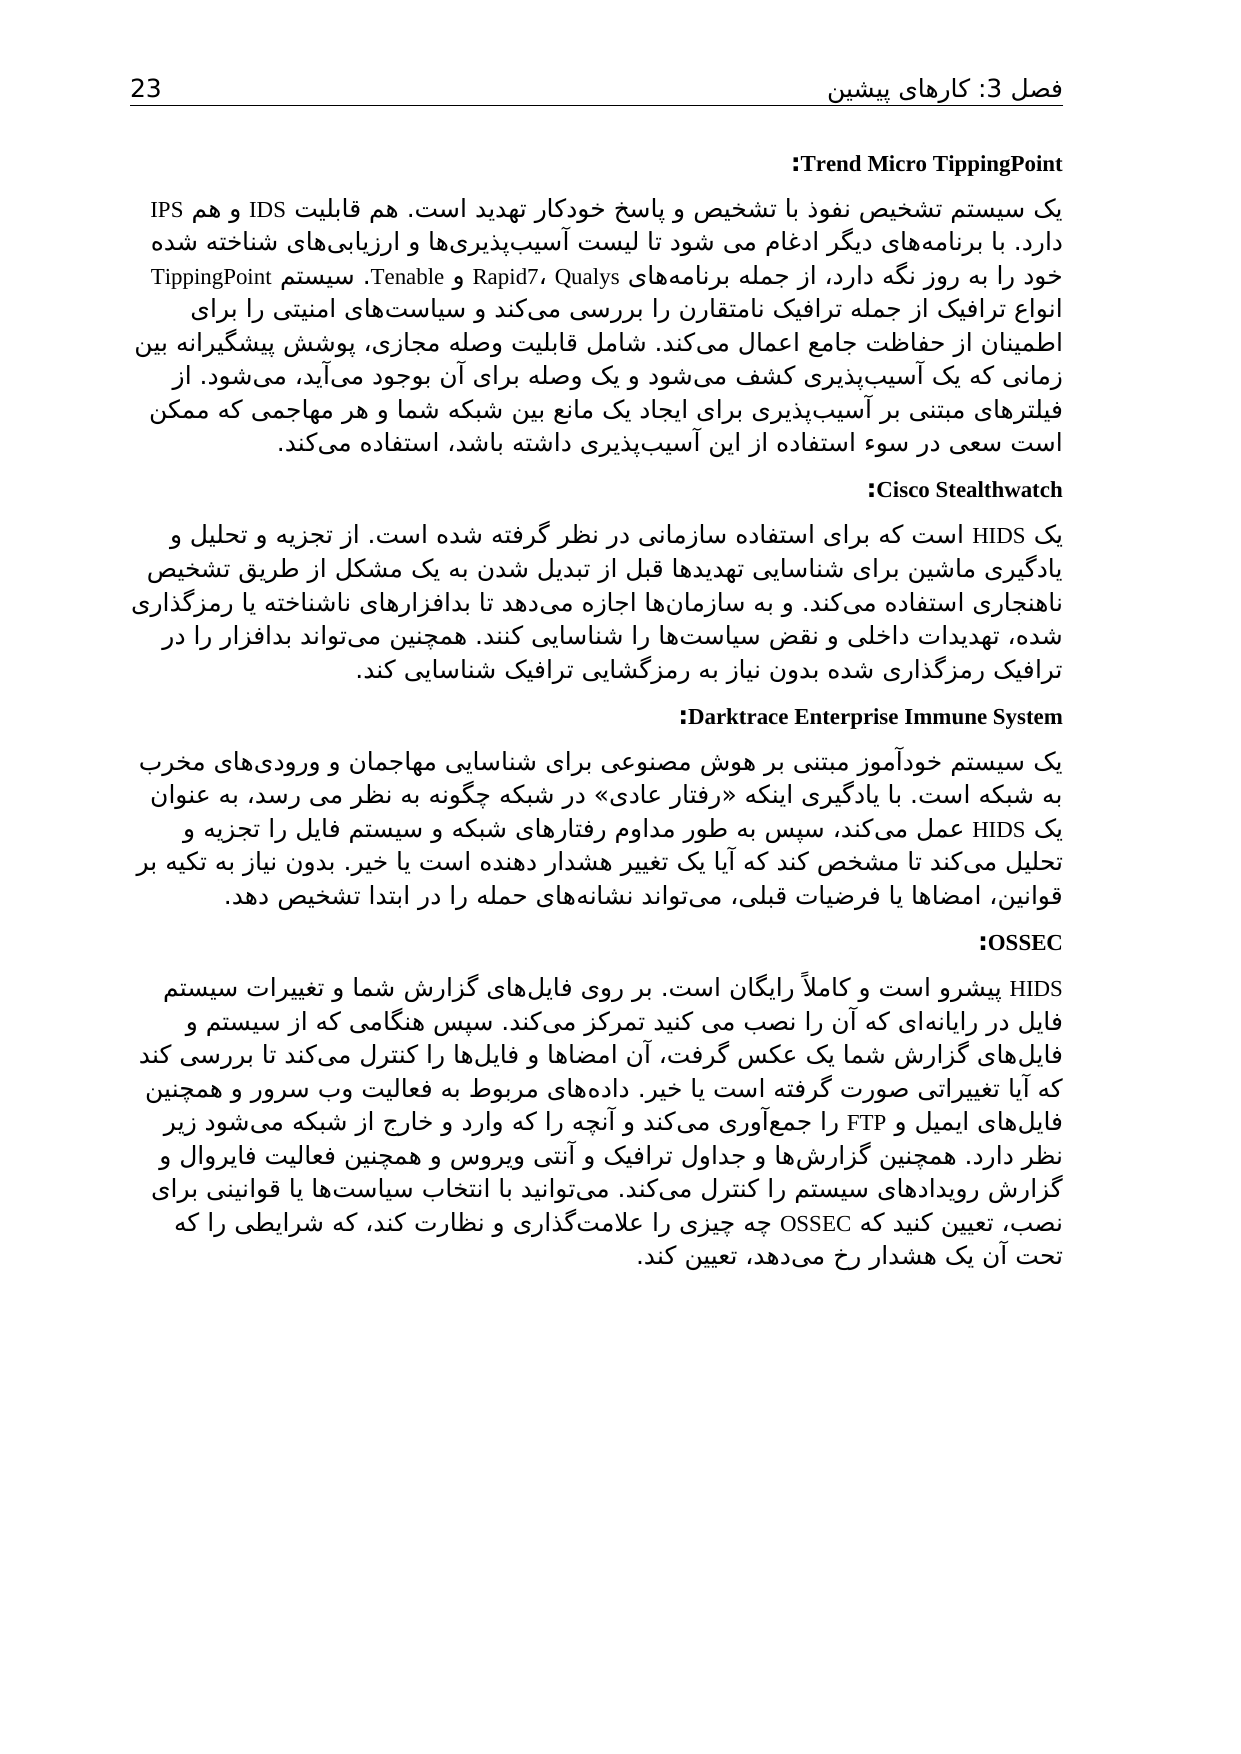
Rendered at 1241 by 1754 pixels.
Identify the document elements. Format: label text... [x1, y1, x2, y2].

text یک سیستم تشخیص نفوذ با تشخیص و پاسخ خودکار تهدید است. هم قابلیت IDS و هم IPS دارد. با برنامه‌های دیگر ادغام می شود تا لیست آسیب‌پذیری‌ها و ارزیابی‌های شناخته شده خود را به روز نگه دارد، از جمله برنامه‌های Rapid7، Qualys و Tenable. سیستم TippingPoint انواع ترافیک از جمله ترافیک نامتقارن را بررسی می‌کند و سیاست‌های امنیتی را برای اطمینان از حفاظت جامع اعمال می‌کند. شامل قابلیت وصله مجازی، پوشش پیشگیرانه بین زمانی که یک آسیب‌پذیری کشف می‌شود و یک وصله برای آن بوجود می‌آید، می‌شود. از فیلترهای مبتنی بر آسیب‌پذیری برای ایجاد یک مانع بین شبکه شما و هر مهاجمی که ممکن است سعی در سوء استفاده از این آسیب‌پذیری داشته باشد، استفاده می‌کند. [130, 194, 1063, 458]
text یک سیستم خودآموز مبتنی بر هوش مصنوعی برای شناسایی مهاجمان و ورودی‌های مخرب به شبکه است. با یادگیری اینکه «رفتار عادی» در شبکه چگونه به نظر می رسد، به عنوان یک HIDS عمل می‌کند، سپس به طور مداوم رفتارهای شبکه و سیستم فایل را تجزیه و تحلیل می‌کند تا مشخص کند که آیا یک تغییر هشدار دهنده است یا خیر. بدون نیاز به تکیه بر قوانین، امضاها یا فرضیات قبلی، می‌تواند نشانه‌های حمله را در ابتدا تشخیص دهد. [130, 747, 1063, 910]
text Trend Micro TippingPoint‌: [130, 148, 1063, 177]
text Darktrace Enterprise Immune System‌: [130, 701, 1063, 730]
text Cisco Stealthwatch‌: [130, 474, 1063, 504]
text OSSEC‌: [130, 927, 1063, 956]
text یک HIDS است که برای استفاده سازمانی در نظر گرفته شده است. از تجزیه و تحلیل و یادگیری ماشین برای شناسایی تهدیدها قبل از تبدیل شدن به یک مشکل از طریق تشخیص ناهنجاری استفاده می‌کند. و به سازمان‌ها اجازه می‌دهد تا بدافزارهای ناشناخته یا رمزگذاری شده، تهدیدات داخلی و نقض سیاست‌ها را شناسایی کنند. همچنین می‌تواند بدافزار را در ترافیک رمزگذاری شده بدون نیاز به رمزگشایی ترافیک شناسایی کند. [130, 521, 1063, 684]
text HIDS پیشرو است و کاملاً رایگان است. بر روی فایل‌های گزارش شما و تغییرات سیستم فایل در رایانه‌ای که آن را نصب می کنید تمرکز می‌کند. سپس هنگامی که از سیستم و فایل‌های گزارش شما یک عکس گرفت، آن امضاها و فایل‌ها را کنترل می‌کند تا بررسی کند که آیا تغییراتی صورت گرفته است یا خیر. داده‌های مربوط به فعالیت وب سرور و همچنین فایل‌های ایمیل و FTP را جمع‌آوری می‌کند و آنچه را که وارد و خارج از شبکه می‌شود زیر نظر دارد. همچنین گزارش‌ها و جداول ترافیک و آنتی ویروس و همچنین فعالیت فایروال و گزارش رویدادهای سیستم را کنترل می‌کند. می‌توانید با انتخاب سیاست‌ها یا قوانینی برای نصب، تعیین کنید که OSSEC چه چیزی را علامت‌گذاری و نظارت ‌کند، که شرایطی را که تحت آن یک هشدار رخ می‌دهد، تعیین کند. [130, 973, 1063, 1271]
